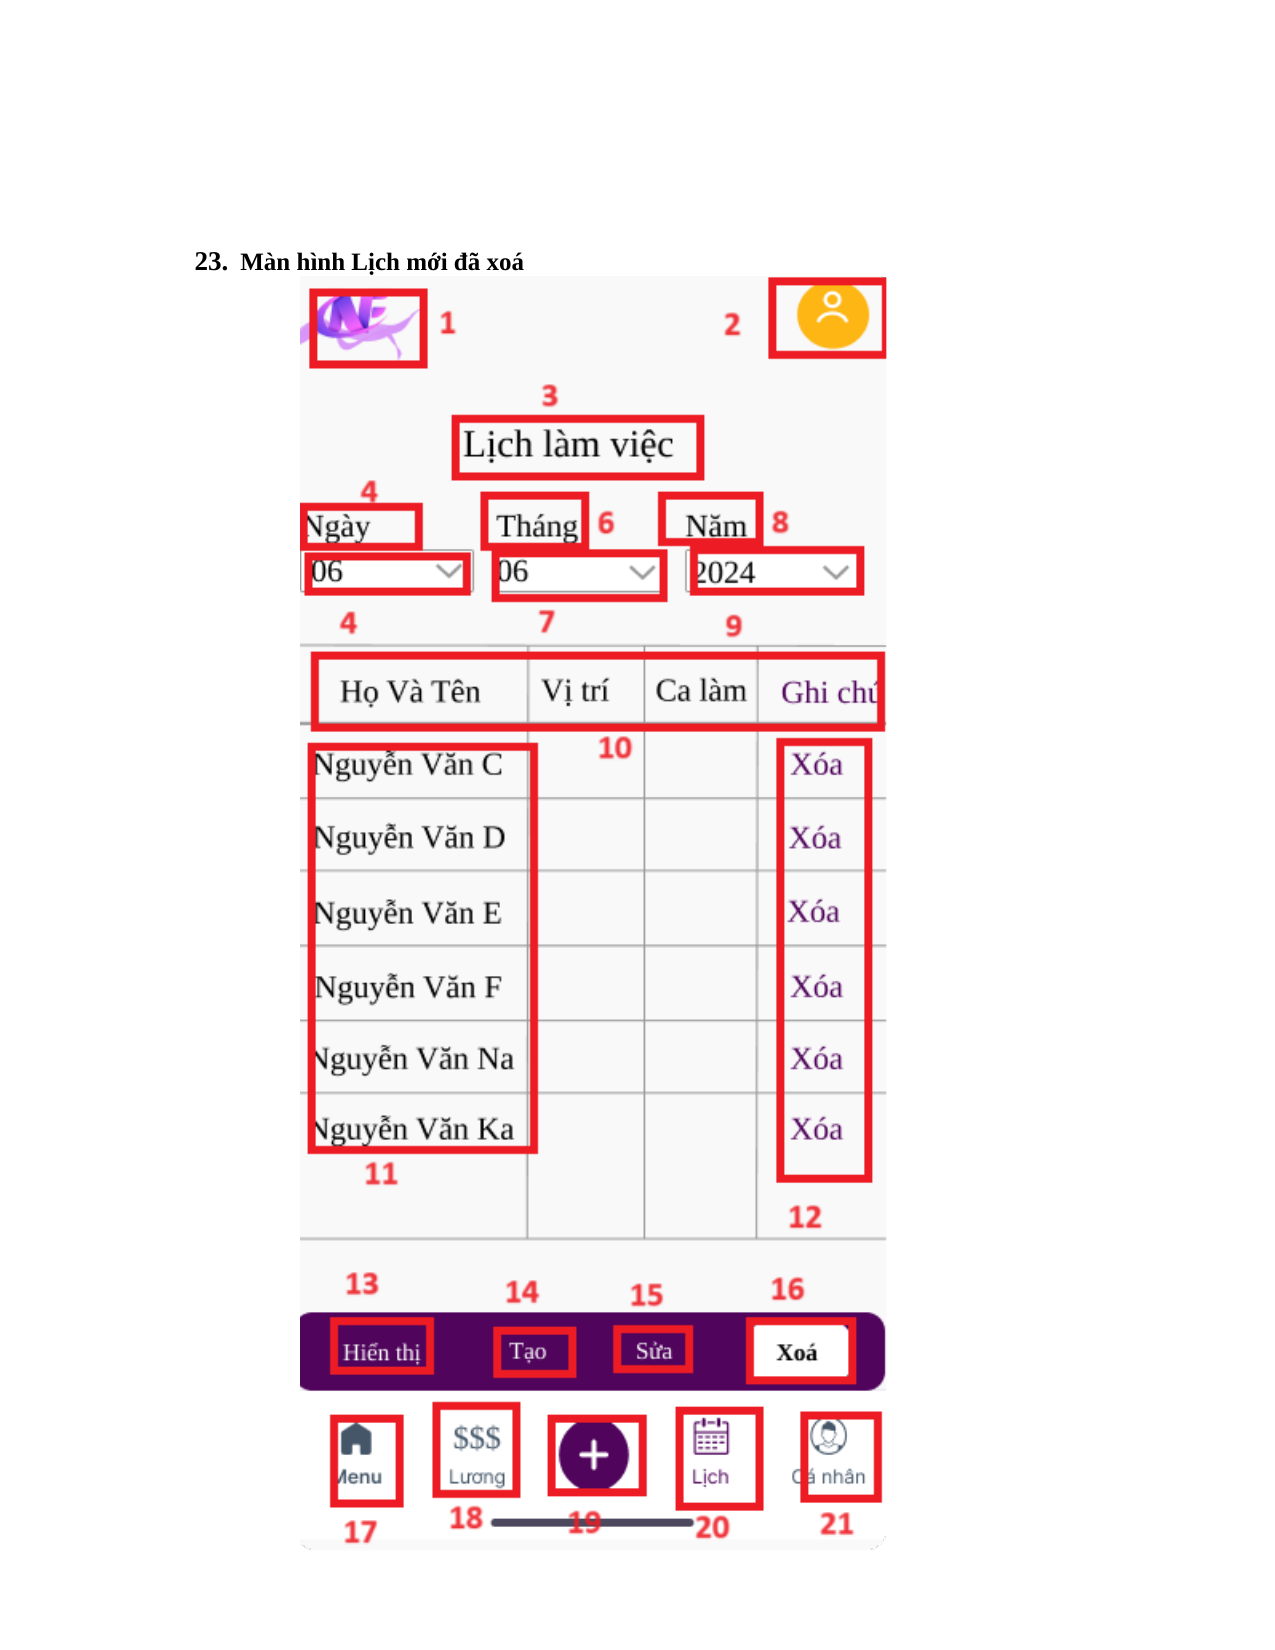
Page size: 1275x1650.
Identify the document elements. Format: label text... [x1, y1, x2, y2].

picture [300, 276, 887, 1551]
list Màn hình Lịch mới đã xoá [194, 245, 1125, 277]
